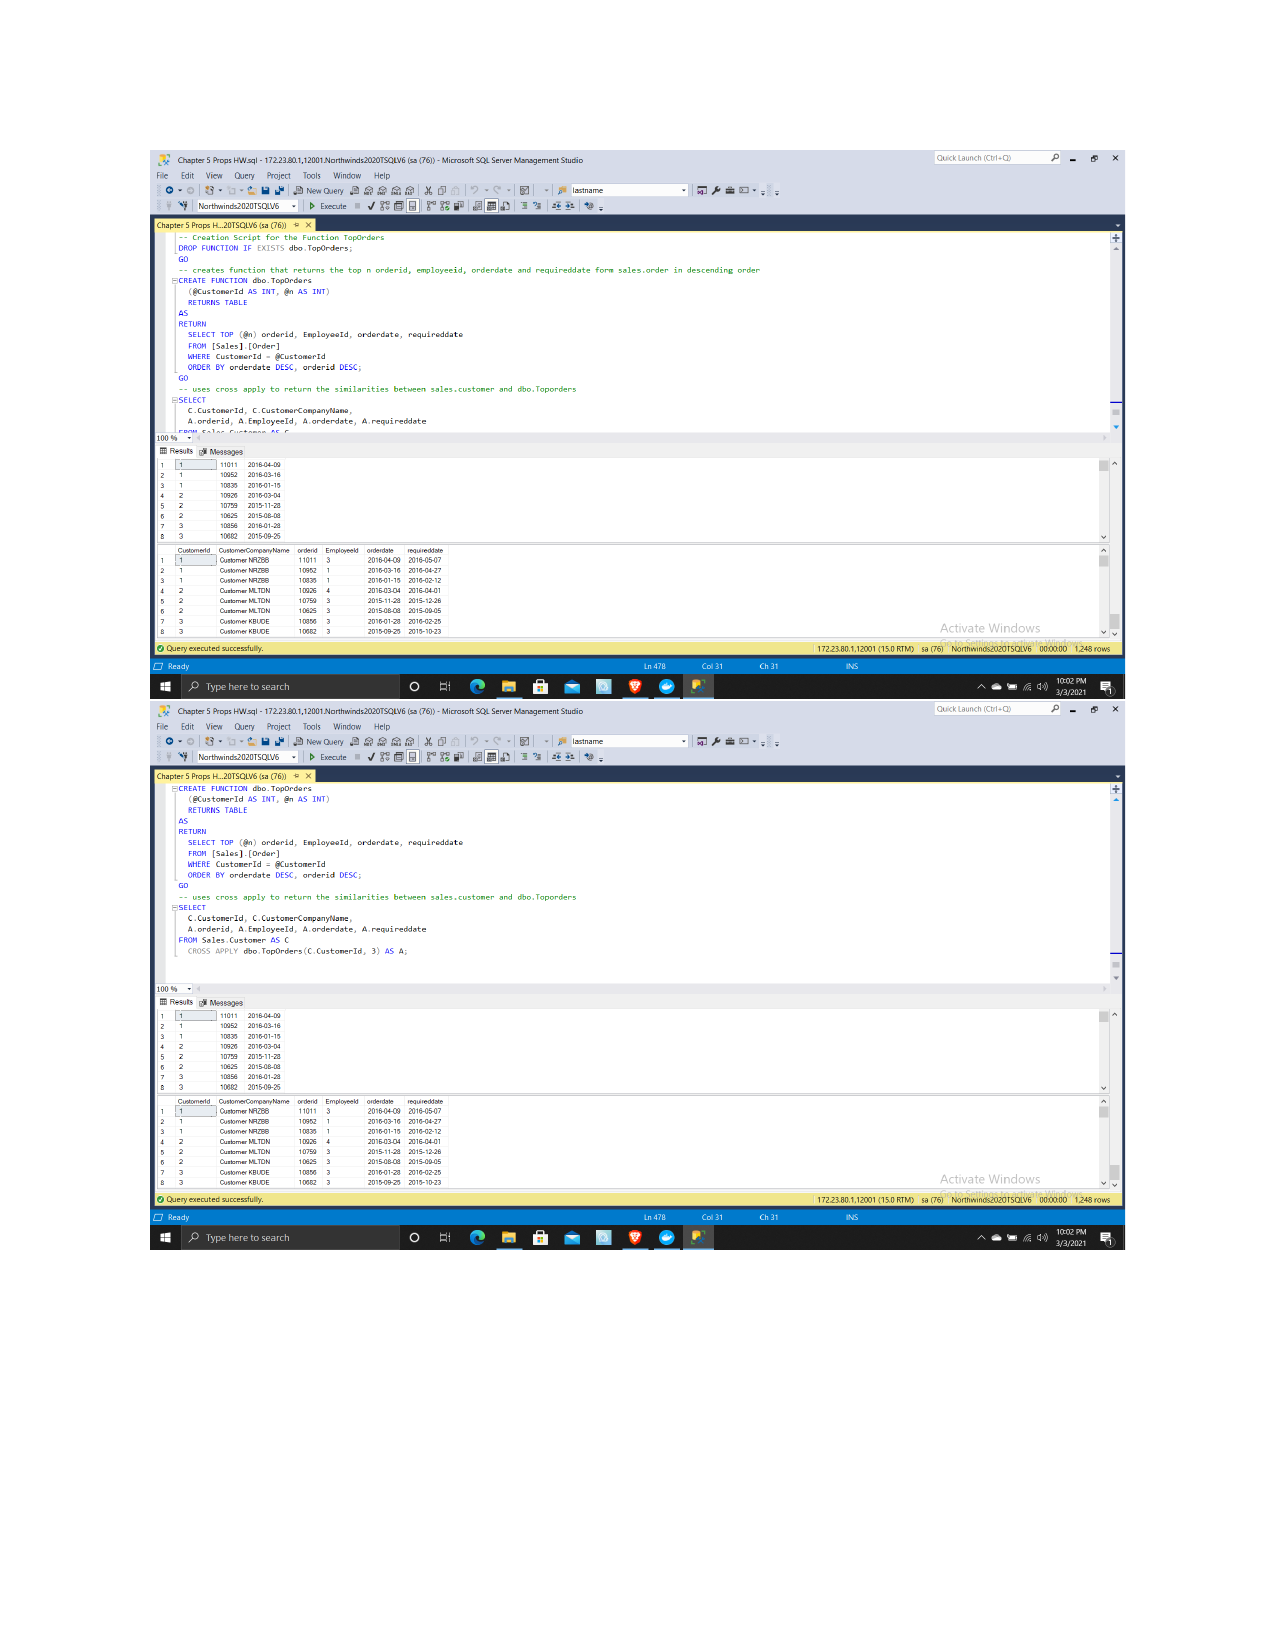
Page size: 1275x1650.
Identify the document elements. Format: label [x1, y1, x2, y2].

picture [150, 701, 1125, 1250]
picture [150, 150, 1125, 699]
